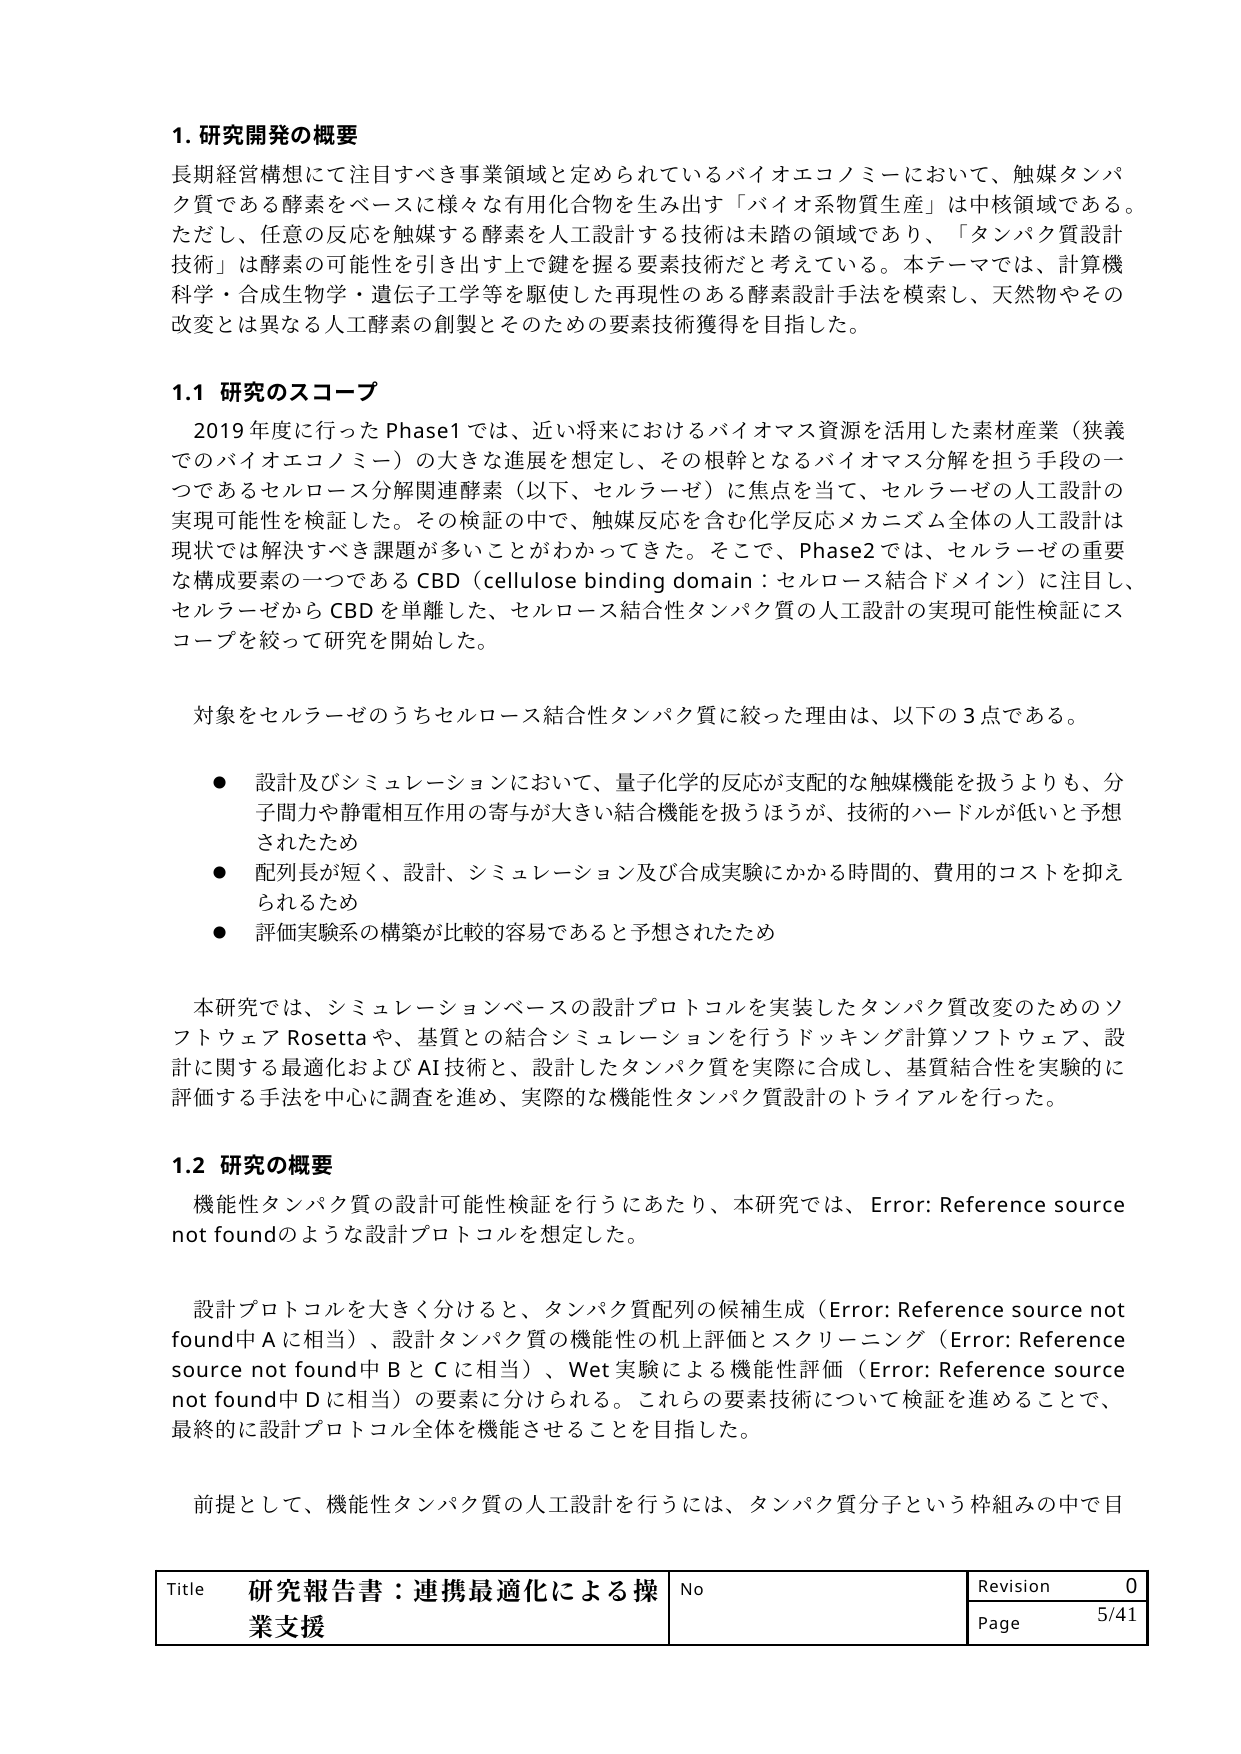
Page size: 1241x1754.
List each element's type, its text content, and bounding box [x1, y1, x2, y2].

subtitle 研究のスコープ [171, 375, 1126, 406]
text 2019年度に行ったPhase1では、近い将来におけるバイオマス資源を活用した素材産業（狭義でのバイオエコノミー）の大きな進展を想定し、その根幹となるバイオマス分解を担う手段の一つであるセルロース分解関連酵素（以下、セルラーゼ）に焦点を当て、セルラーゼの人工設計の実現可能性を検証した。その検証の中で、触媒反応を含む化学反応メカニズム全体の人工設計は現状では解決すべき課題が多いことがわかってきた。そこで、Phase2では、セルラーゼの重要な構成要素の一つであるCBD（cellulose binding domain：セルロース結合ドメイン）に注目し、セルラーゼからCBDを単離した、セルロース結合性タンパク質の人工設計の実現可能性検証にスコープを絞って研究を開始した。 [171, 415, 1126, 655]
text 対象をセルラーゼのうちセルロース結合性タンパク質に絞った理由は、以下の3点である。 [171, 700, 1126, 730]
list 設計及びシミュレーションにおいて、量子化学的反応が支配的な触媒機能を扱うよりも、分子間力や静電相互作用の寄与が大きい結合機能を扱うほうが、技術的ハードルが低いと予想されたため [212, 767, 1126, 856]
text 長期経営構想にて注目すべき事業領域と定められているバイオエコノミーにおいて、触媒タンパク質である酵素をベースに様々な有用化合物を生み出す「バイオ系物質生産」は中核領域である。ただし、任意の反応を触媒する酵素を人工設計する技術は未踏の領域であり、「タンパク質設計技術」は酵素の可能性を引き出す上で鍵を握る要素技術だと考えている。本テーマでは、計算機科学・合成生物学・遺伝子工学等を駆使した再現性のある酵素設計手法を模索し、天然物やその改変とは異なる人工酵素の創製とそのための要素技術獲得を目指した。 [171, 158, 1126, 338]
subtitle 研究の概要 [171, 1148, 1126, 1180]
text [171, 1489, 1126, 1519]
list 評価実験系の構築が比較的容易であると予想されたため [212, 916, 1126, 946]
text 本研究では、シミュレーションベースの設計プロトコルを実装したタンパク質改変のためのソフトウェアRosettaや、基質との結合シミュレーションを行うドッキング計算ソフトウェア、設計に関する最適化およびAI技術と、設計したタンパク質を実際に合成し、基質結合性を実験的に評価する手法を中心に調査を進め、実際的な機能性タンパク質設計のトライアルを行った。 [171, 991, 1126, 1111]
subtitle 研究開発の概要 [171, 118, 1126, 150]
list 配列長が短く、設計、シミュレーション及び合成実験にかかる時間的、費用的コストを抑えられるため [212, 856, 1126, 916]
